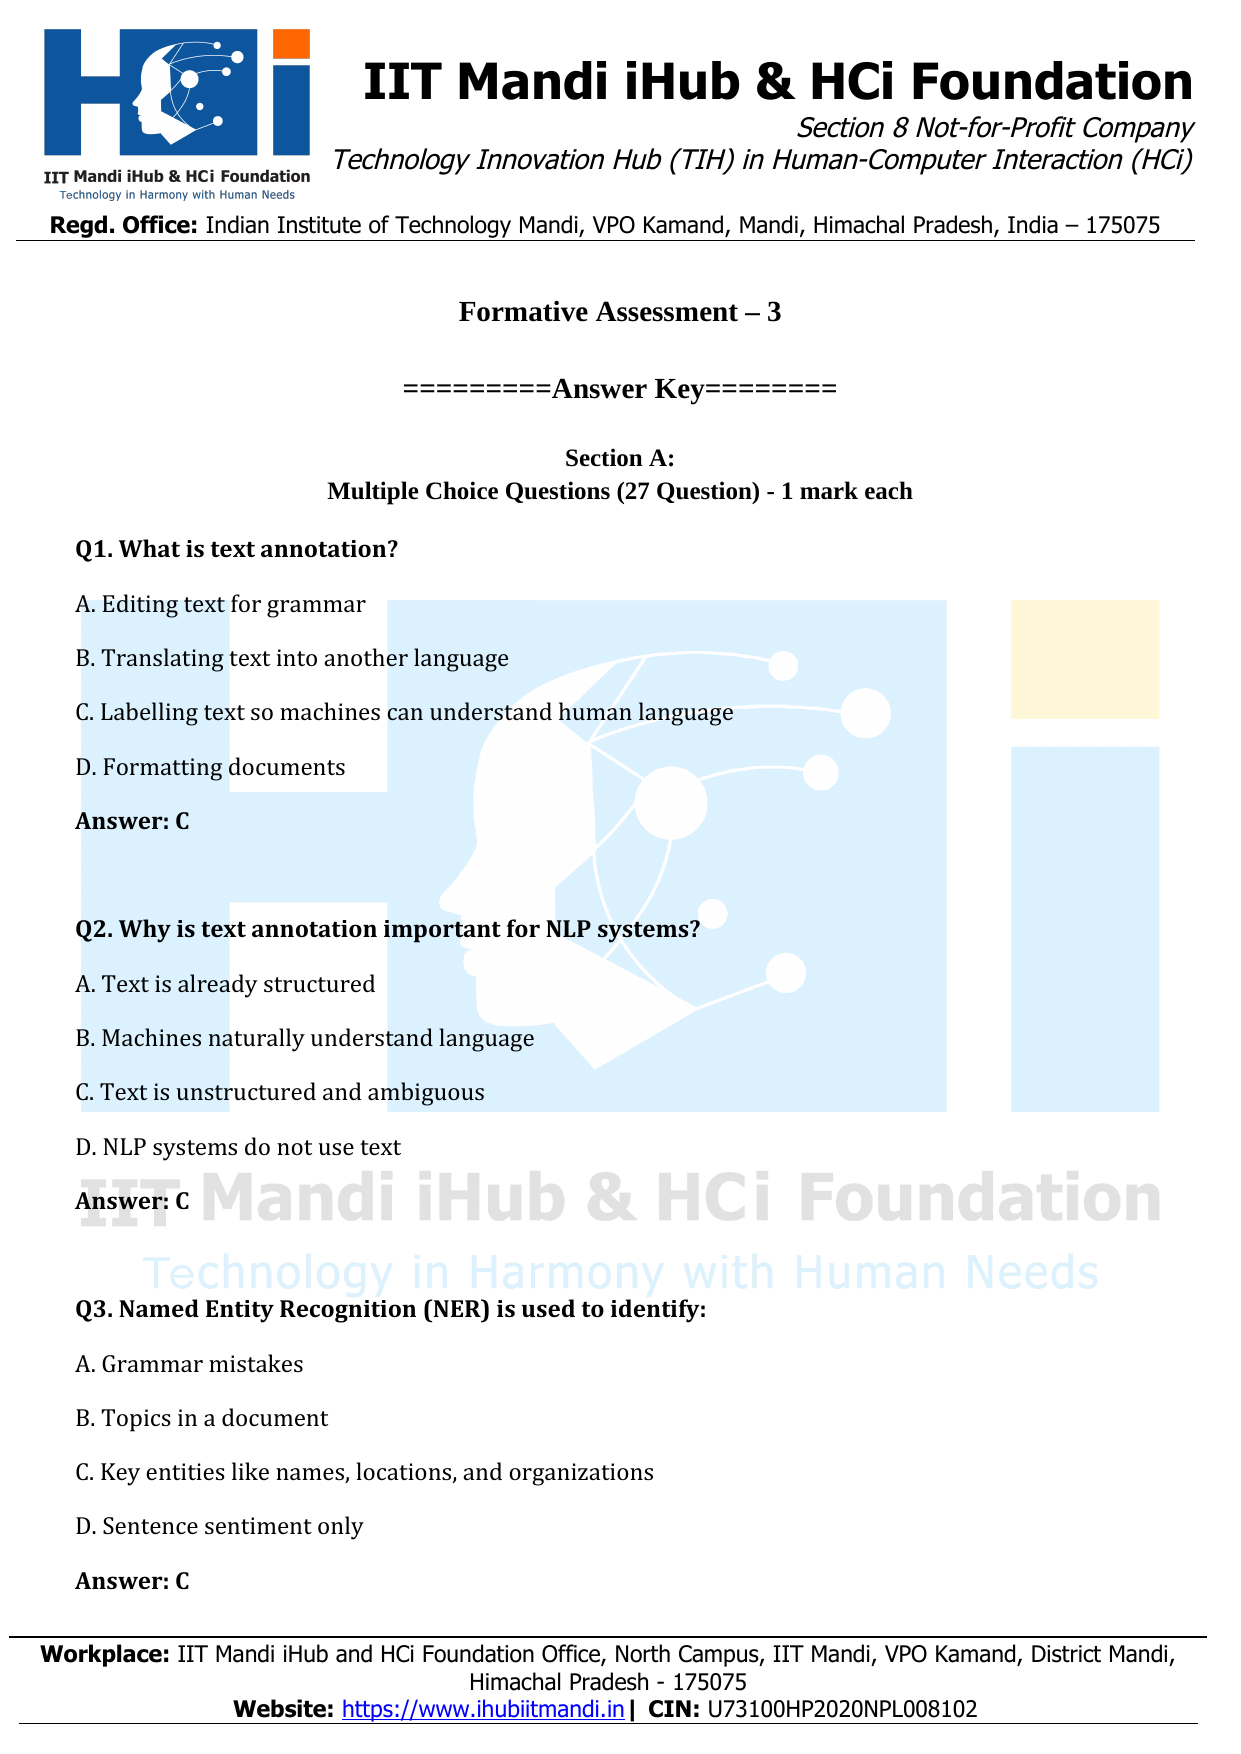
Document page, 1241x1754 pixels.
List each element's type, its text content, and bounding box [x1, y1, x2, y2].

text A. Editing text for grammar [75, 588, 1165, 618]
text Q1. What is text annotation? [75, 534, 1165, 563]
text Section A: [75, 443, 1165, 472]
text C. Text is unstructured and ambiguous [75, 1077, 1165, 1106]
text Answer: C [75, 1565, 1165, 1594]
text A. Grammar mistakes [75, 1348, 1165, 1377]
text D. Sentence sentiment only [75, 1511, 1165, 1540]
text D. NLP systems do not use text [75, 1131, 1165, 1160]
picture [43, 26, 311, 204]
text Formative Assessment – 3 [75, 294, 1165, 328]
text Multiple Choice Questions (27 Question) - 1 mark each [75, 476, 1165, 505]
text C. Labelling text so machines can understand human language [75, 697, 1165, 726]
text D. Formatting documents [75, 751, 1165, 781]
text B. Machines naturally understand language [75, 1023, 1165, 1052]
text Answer: C [75, 806, 1165, 835]
text B. Topics in a document [75, 1402, 1165, 1432]
text Q2. Why is text annotation important for NLP systems? [75, 914, 1165, 943]
text B. Translating text into another language [75, 643, 1165, 672]
text C. Key entities like names, locations, and organizations [75, 1457, 1165, 1486]
text Q3. Named Entity Recognition (NER) is used to identify: [75, 1294, 1165, 1323]
text Answer: C [75, 1185, 1165, 1215]
text =========Answer Key======== [75, 372, 1165, 405]
text A. Text is already structured [75, 968, 1165, 998]
